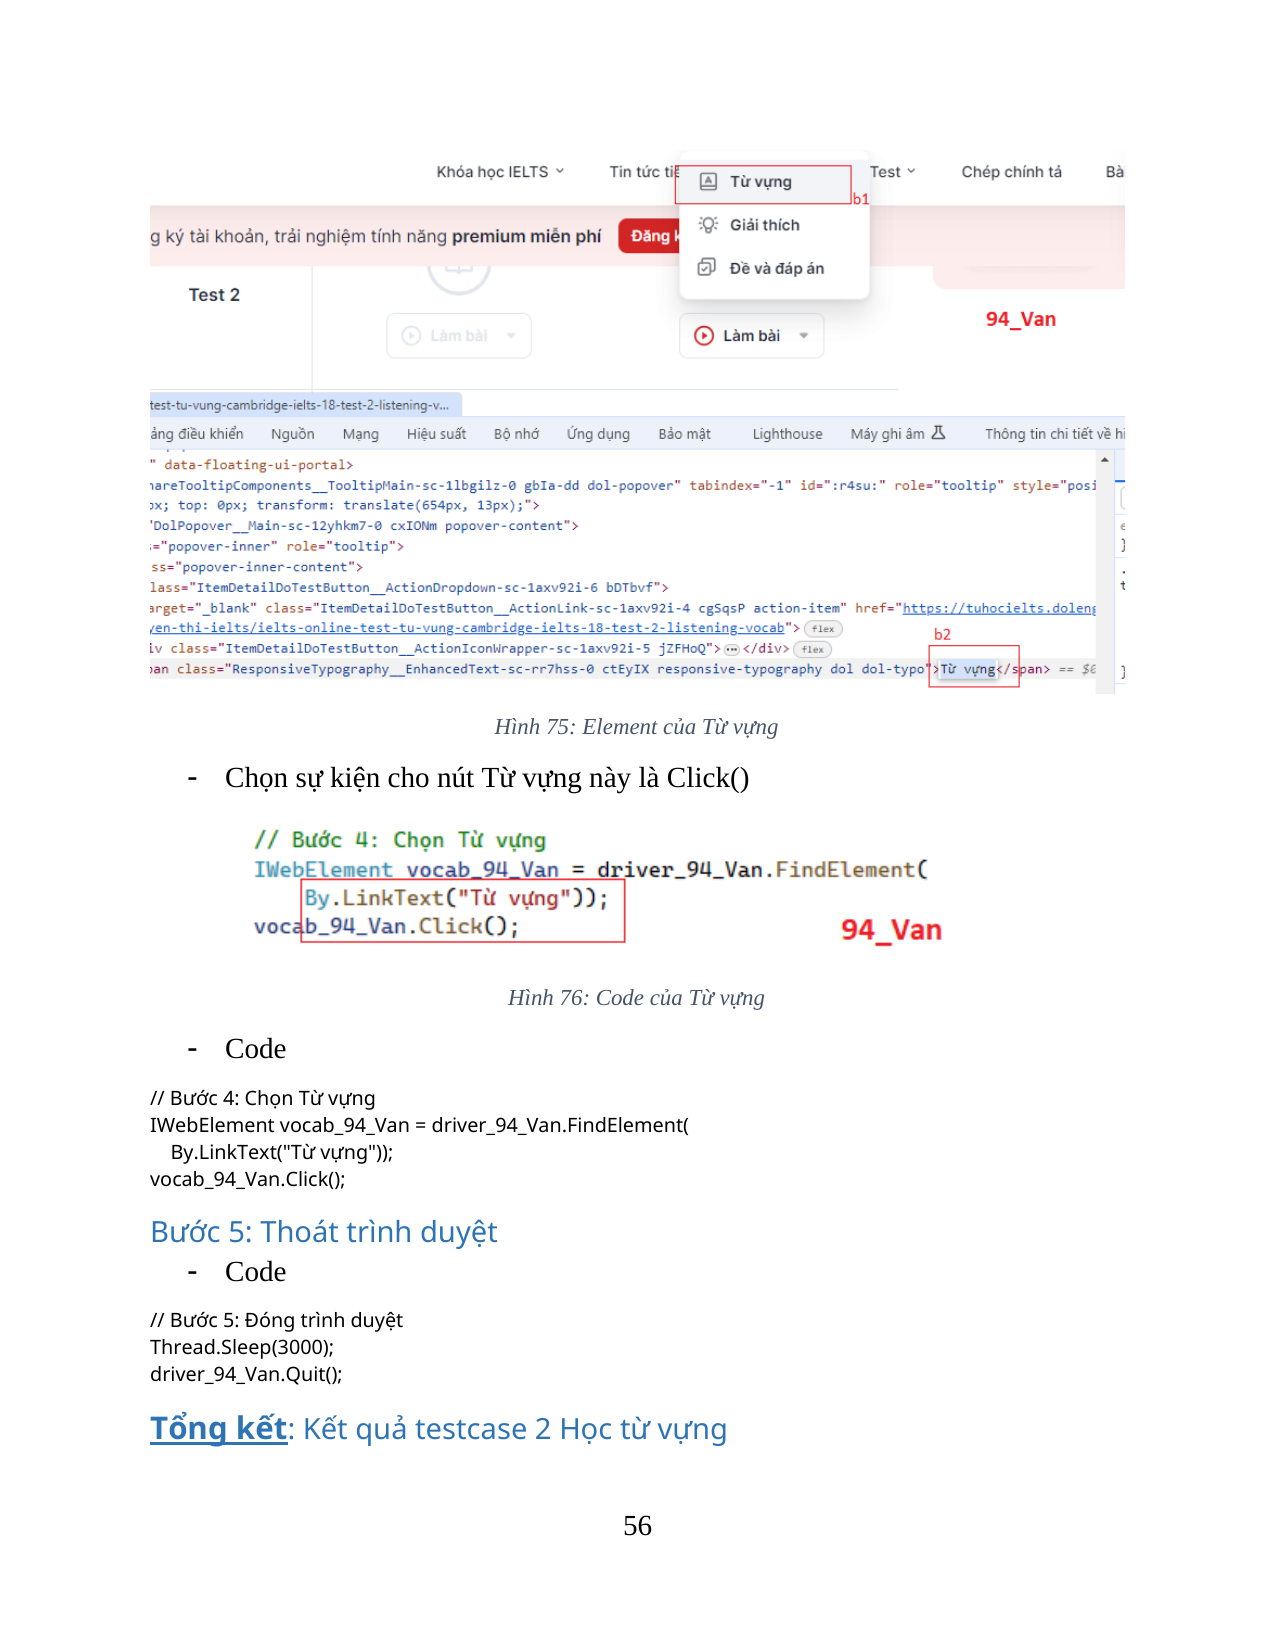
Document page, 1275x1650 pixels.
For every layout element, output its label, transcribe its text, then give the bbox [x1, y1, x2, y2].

text Hình 76: Code của Từ vựng [150, 984, 1125, 1010]
text driver_94_Van.Quit(); [150, 1361, 1125, 1387]
text By.LinkText("Từ vựng")); [150, 1138, 1125, 1165]
picture [150, 150, 1125, 694]
subtitle Tổng kết: Kết quả testcase 2 Học từ vựng [150, 1406, 1125, 1449]
list Code [187, 1031, 1125, 1065]
list Code [187, 1254, 1125, 1287]
text Thread.Sleep(3000); [150, 1333, 1125, 1361]
picture [246, 813, 1029, 965]
text // Bước 5: Đóng trình duyệt [150, 1307, 1125, 1333]
list Chọn sự kiện cho nút Từ vựng này là Click() [187, 760, 1125, 794]
text vocab_94_Van.Click(); [150, 1165, 1125, 1192]
text Hình 75: Element của Từ vựng [150, 713, 1125, 739]
text // Bước 4: Chọn Từ vựng [150, 1084, 1125, 1111]
text IWebElement vocab_94_Van = driver_94_Van.FindElement( [150, 1111, 1125, 1138]
subtitle Bước 5: Thoát trình duyệt [150, 1211, 1125, 1251]
